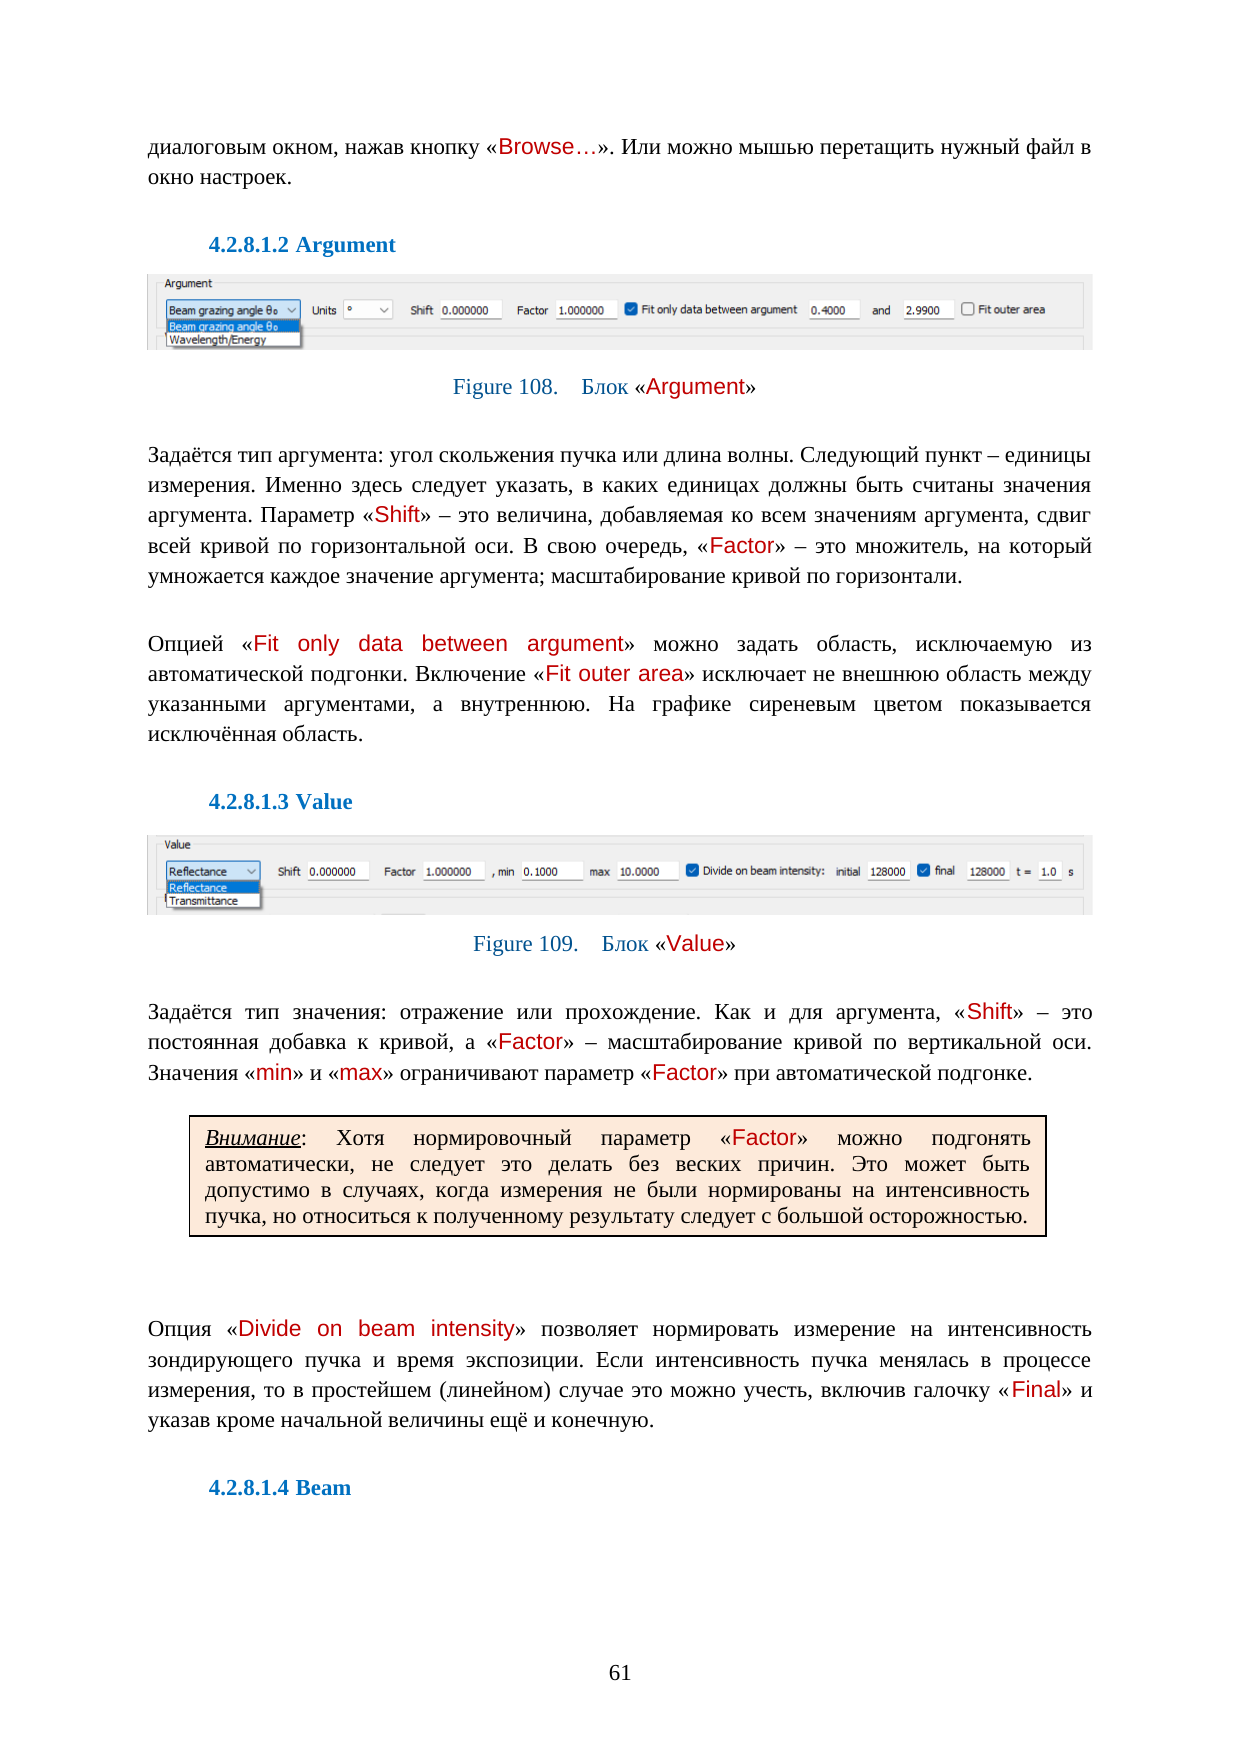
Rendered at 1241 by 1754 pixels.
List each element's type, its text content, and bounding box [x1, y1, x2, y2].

subtitle Value [209, 788, 1093, 814]
subtitle Argument [209, 231, 1093, 257]
picture [147, 274, 1093, 350]
text Опция «Divide on beam intensity» позволяет нормировать измерение на интенсивность зондирующего пучка и время экспозиции. Если интенсивность пучка менялась в процессе измерения, то в простейшем (линейном) случае это можно учесть, включив галочку «Final» и указав кроме начальной величины ещё и конечную. [148, 1127, 1093, 1433]
list Блок «Value» [178, 915, 1093, 957]
list Блок «Argument» [178, 350, 1093, 399]
text Опцией «Fit only data between argument» можно задать область, исключаемую из автоматической подгонки. Включение «Fit outer area» исключает не внешнюю область между указанными аргументами, а внутреннюю. На графике сиреневым цветом показывается исключённая область. [148, 629, 1093, 747]
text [148, 133, 1093, 189]
subtitle Beam [209, 1474, 1093, 1500]
picture [147, 835, 1093, 915]
text Задаётся тип аргумента: угол скольжения пучка или длина волны. Следующий пункт – единицы измерения. Именно здесь следует указать, в каких единицах должны быть считаны значения аргумента. Параметр «Shift» – это величина, добавляемая ко всем значениям аргумента, сдвиг всей кривой по горизонтальной оси. В свою очередь, «Factor» – это множитель, на который умножается каждое значение аргумента; масштабирование кривой по горизонтали. [148, 441, 1093, 588]
text Задаётся тип значения: отражение или прохождение. Как и для аргумента, «Shift» – это постоянная добавка к кривой, а «Factor» – масштабирование кривой по вертикальной оси. Значения «min» и «max» ограничивают параметр «Factor» при автоматической подгонке. [148, 998, 1093, 1085]
